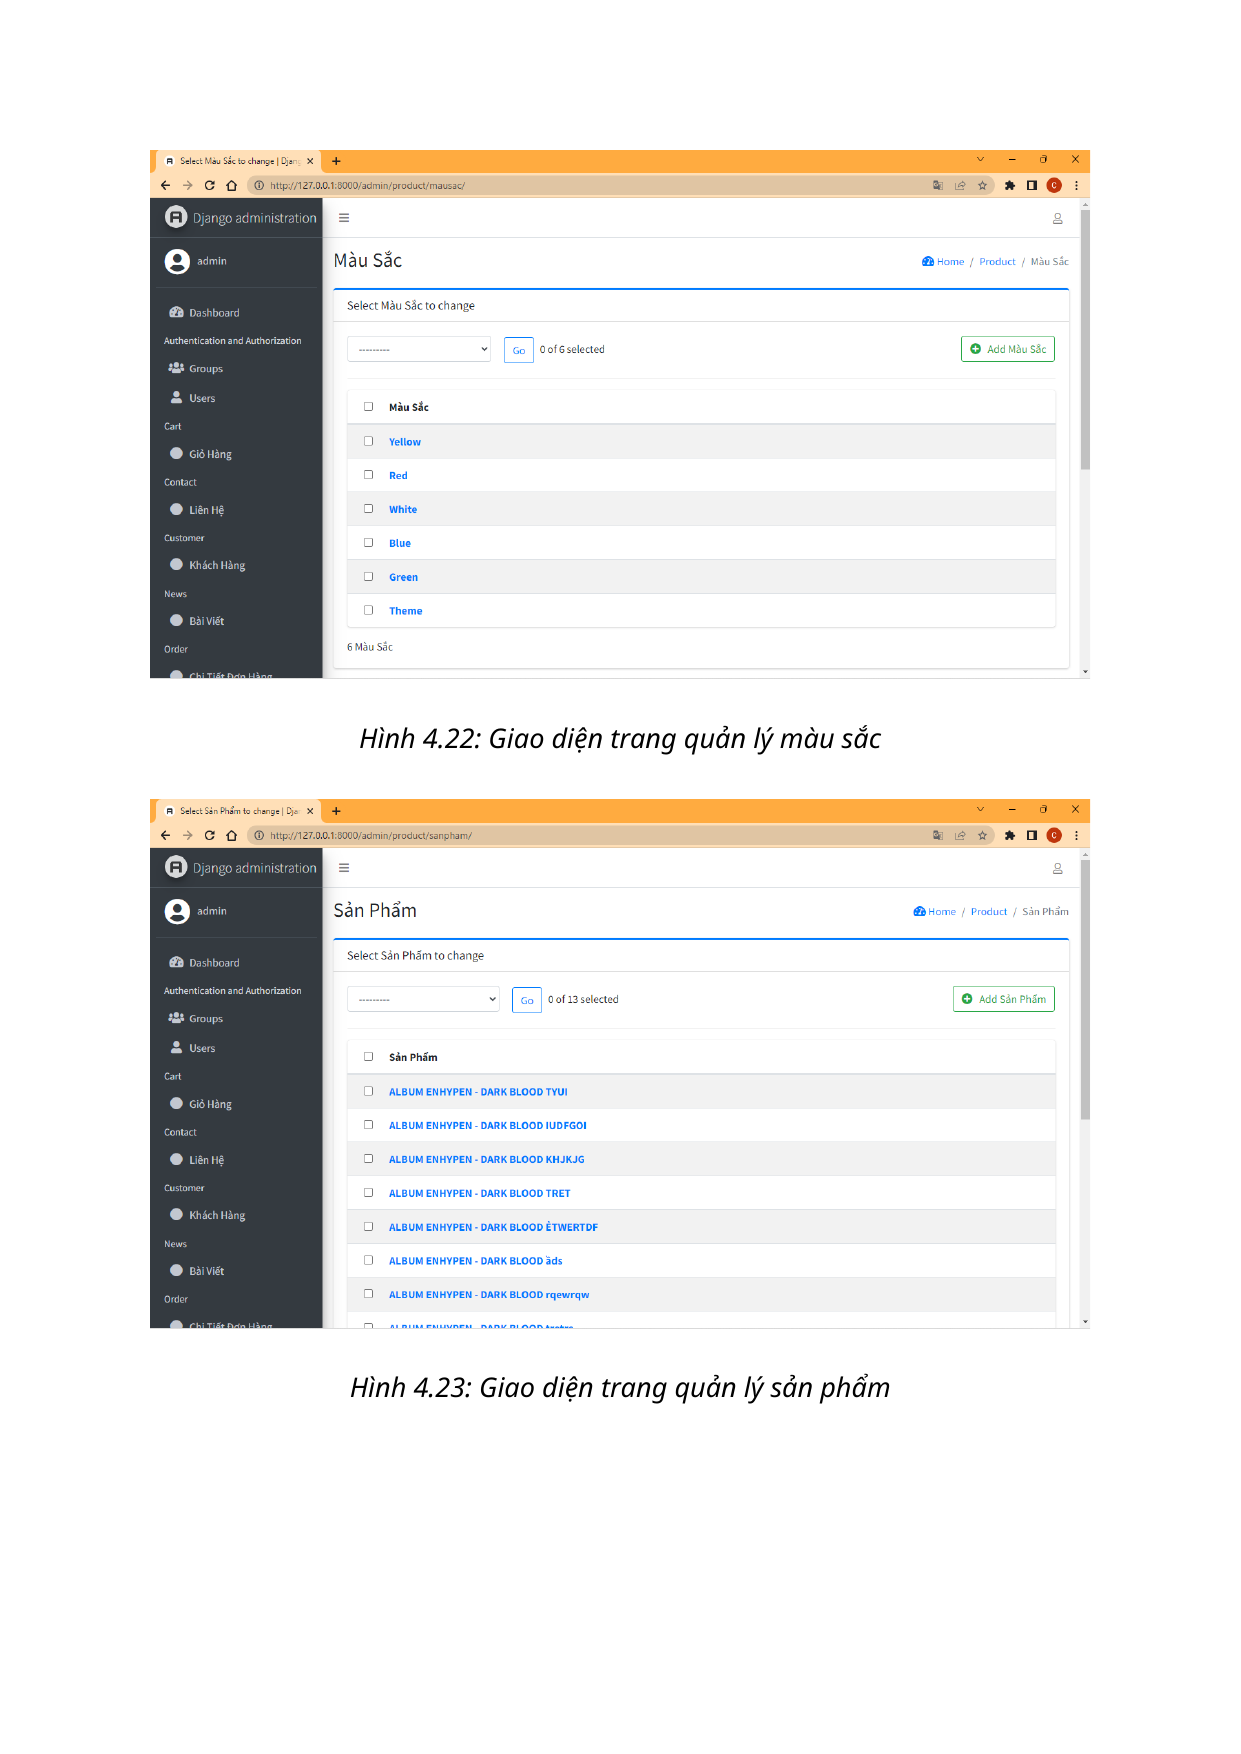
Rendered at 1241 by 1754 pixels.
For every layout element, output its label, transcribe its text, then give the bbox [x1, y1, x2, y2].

picture [150, 150, 1091, 679]
text Hình 4.22: Giao diện trang quản lý màu sắc [150, 719, 1090, 756]
picture [150, 799, 1091, 1329]
text Hình 4.23: Giao diện trang quản lý sản phẩm [150, 1369, 1090, 1406]
